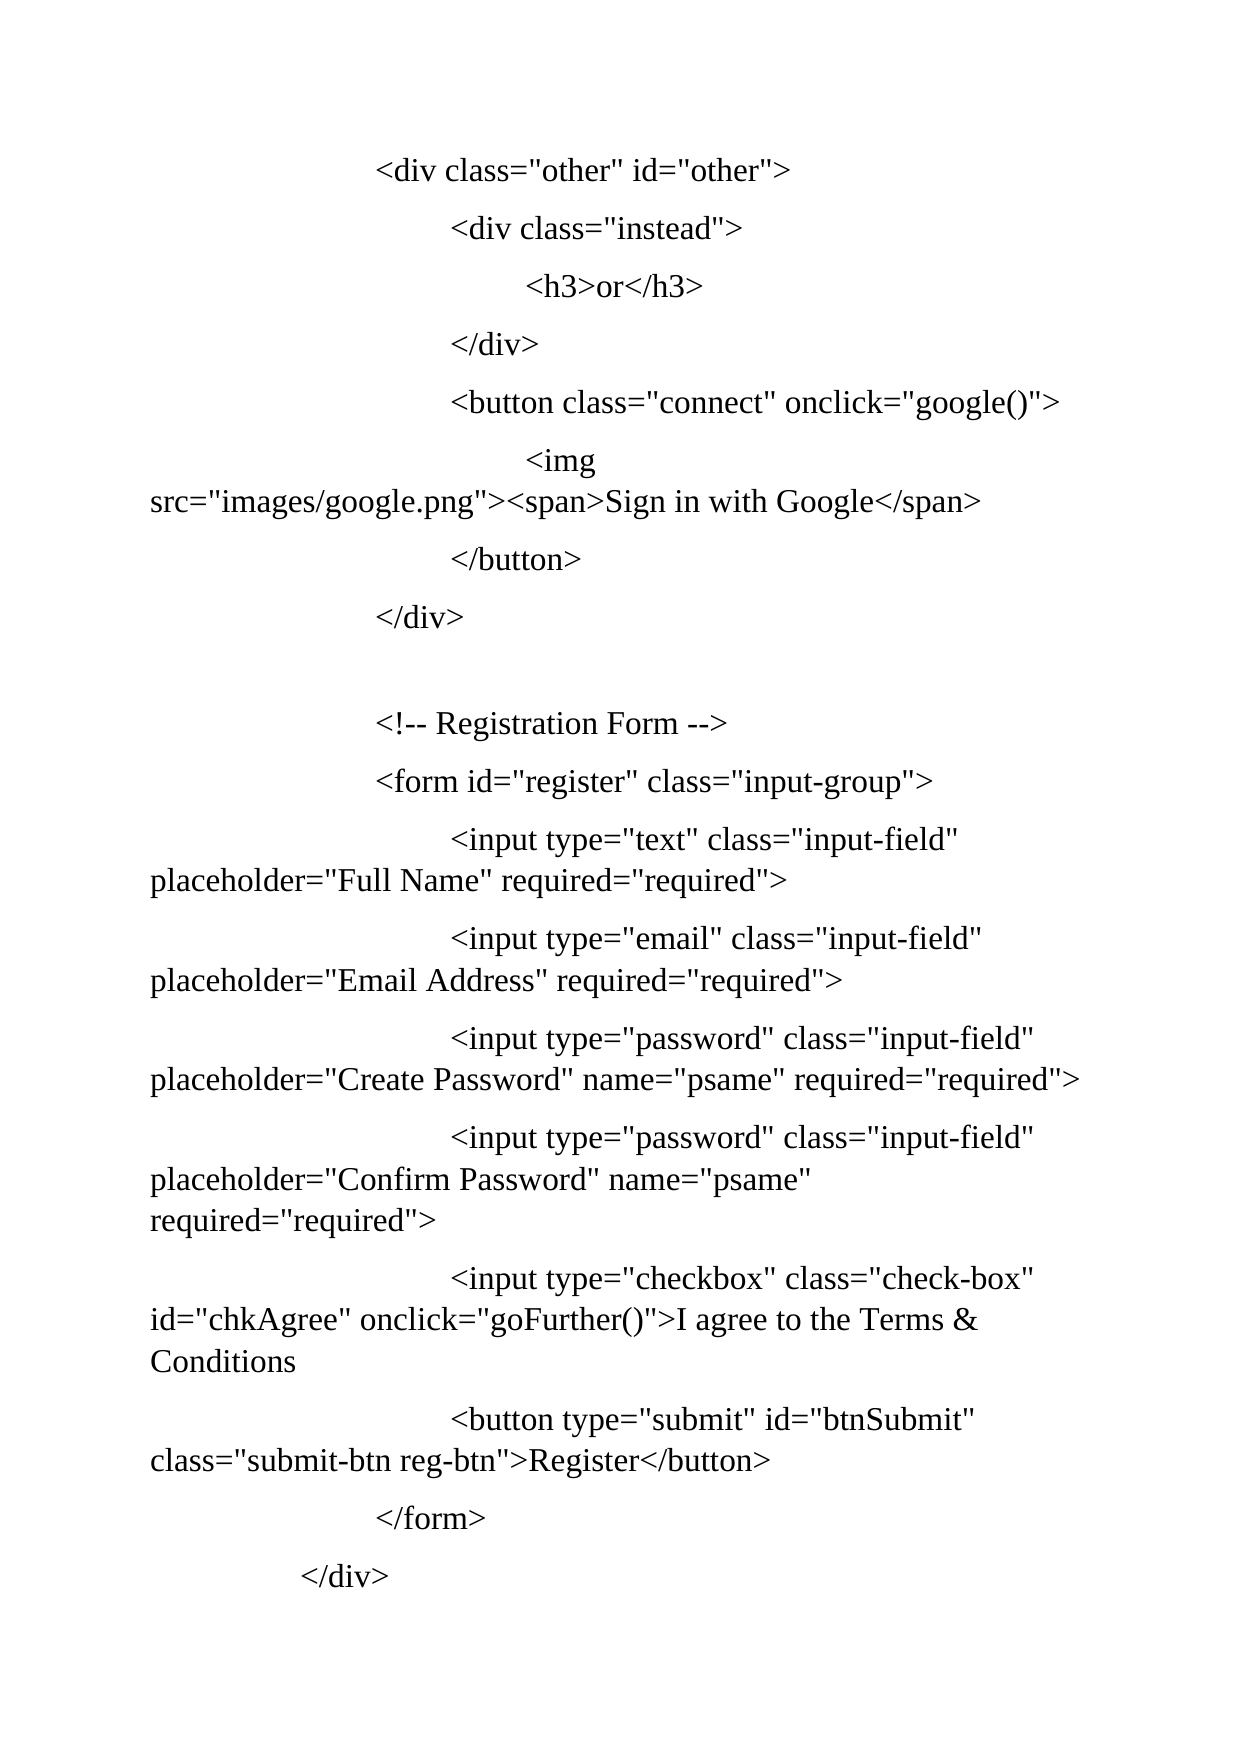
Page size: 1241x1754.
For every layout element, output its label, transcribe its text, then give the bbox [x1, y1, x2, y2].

text <input type="password" class="input-field" placeholder="Create Password" name="psame" required="required"> [150, 1018, 1090, 1098]
text <input type="checkbox" class="check-box" id="chkAgree" onclick="goFurther()">I agree to the Terms & Conditions [150, 1258, 1090, 1379]
text <!-- Registration Form --> [150, 703, 1090, 742]
text <form id="register" class="input-group"> [150, 761, 1090, 799]
text </div> [150, 1556, 1090, 1594]
text </div> [150, 597, 1090, 636]
text <img src="images/google.png"><span>Sign in with Google</span> [150, 440, 1090, 520]
text <input type="email" class="input-field" placeholder="Email Address" required="required"> [150, 919, 1090, 998]
text <button type="submit" id="btnSubmit" class="submit-btn reg-btn">Register</button> [150, 1399, 1090, 1478]
text </form> [150, 1498, 1090, 1537]
text </button> [150, 539, 1090, 578]
text <h3>or</h3> [150, 266, 1090, 304]
text <input type="text" class="input-field" placeholder="Full Name" required="required"> [150, 819, 1090, 899]
text <div class="other" id="other"> [150, 150, 1090, 188]
text <input type="password" class="input-field" placeholder="Confirm Password" name="psame" required="required"> [150, 1117, 1090, 1238]
text <button class="connect" onclick="google()"> [150, 382, 1090, 420]
text </div> [150, 324, 1090, 362]
text <div class="instead"> [150, 208, 1090, 246]
